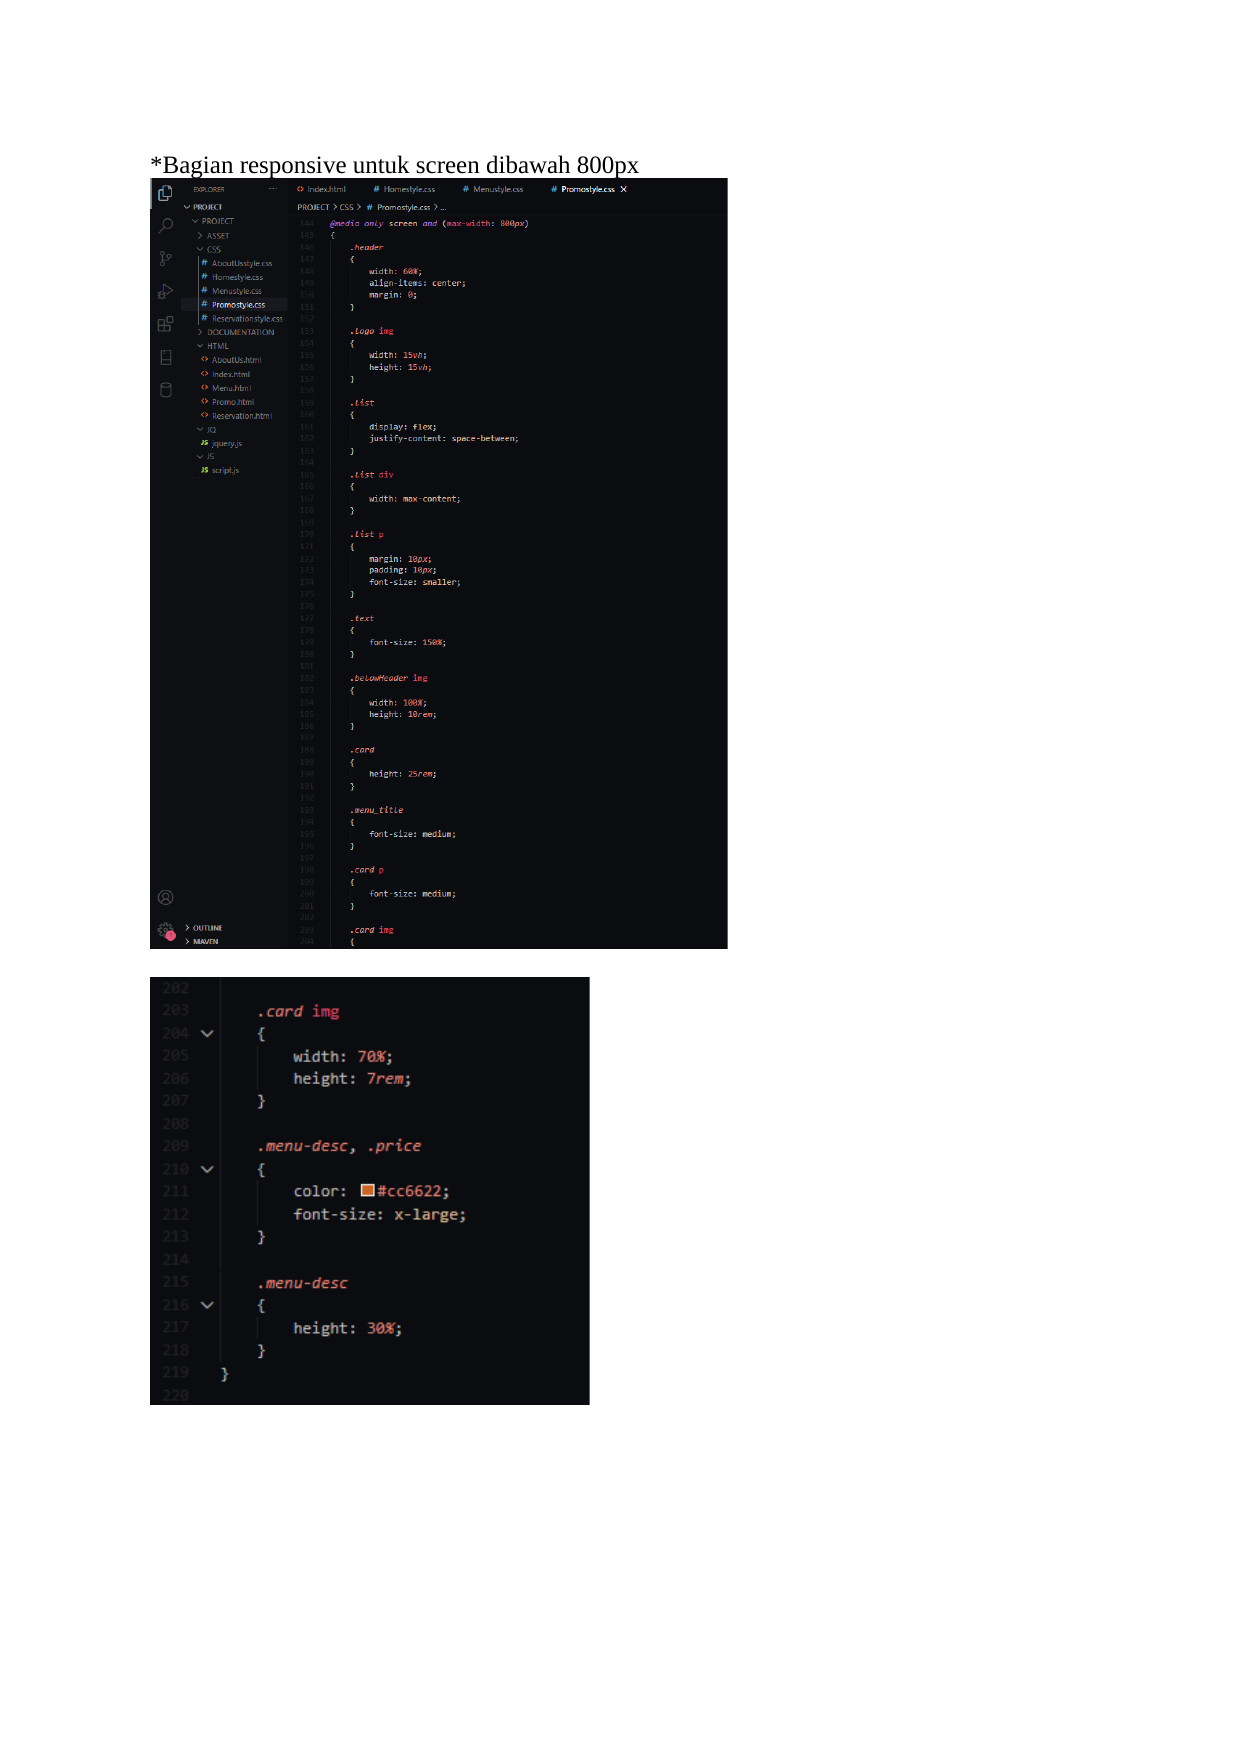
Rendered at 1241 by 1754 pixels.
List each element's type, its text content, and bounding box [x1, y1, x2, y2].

picture [150, 977, 590, 1405]
text *Bagian responsive untuk screen dibawah 800px [150, 150, 1090, 179]
picture [150, 178, 728, 949]
